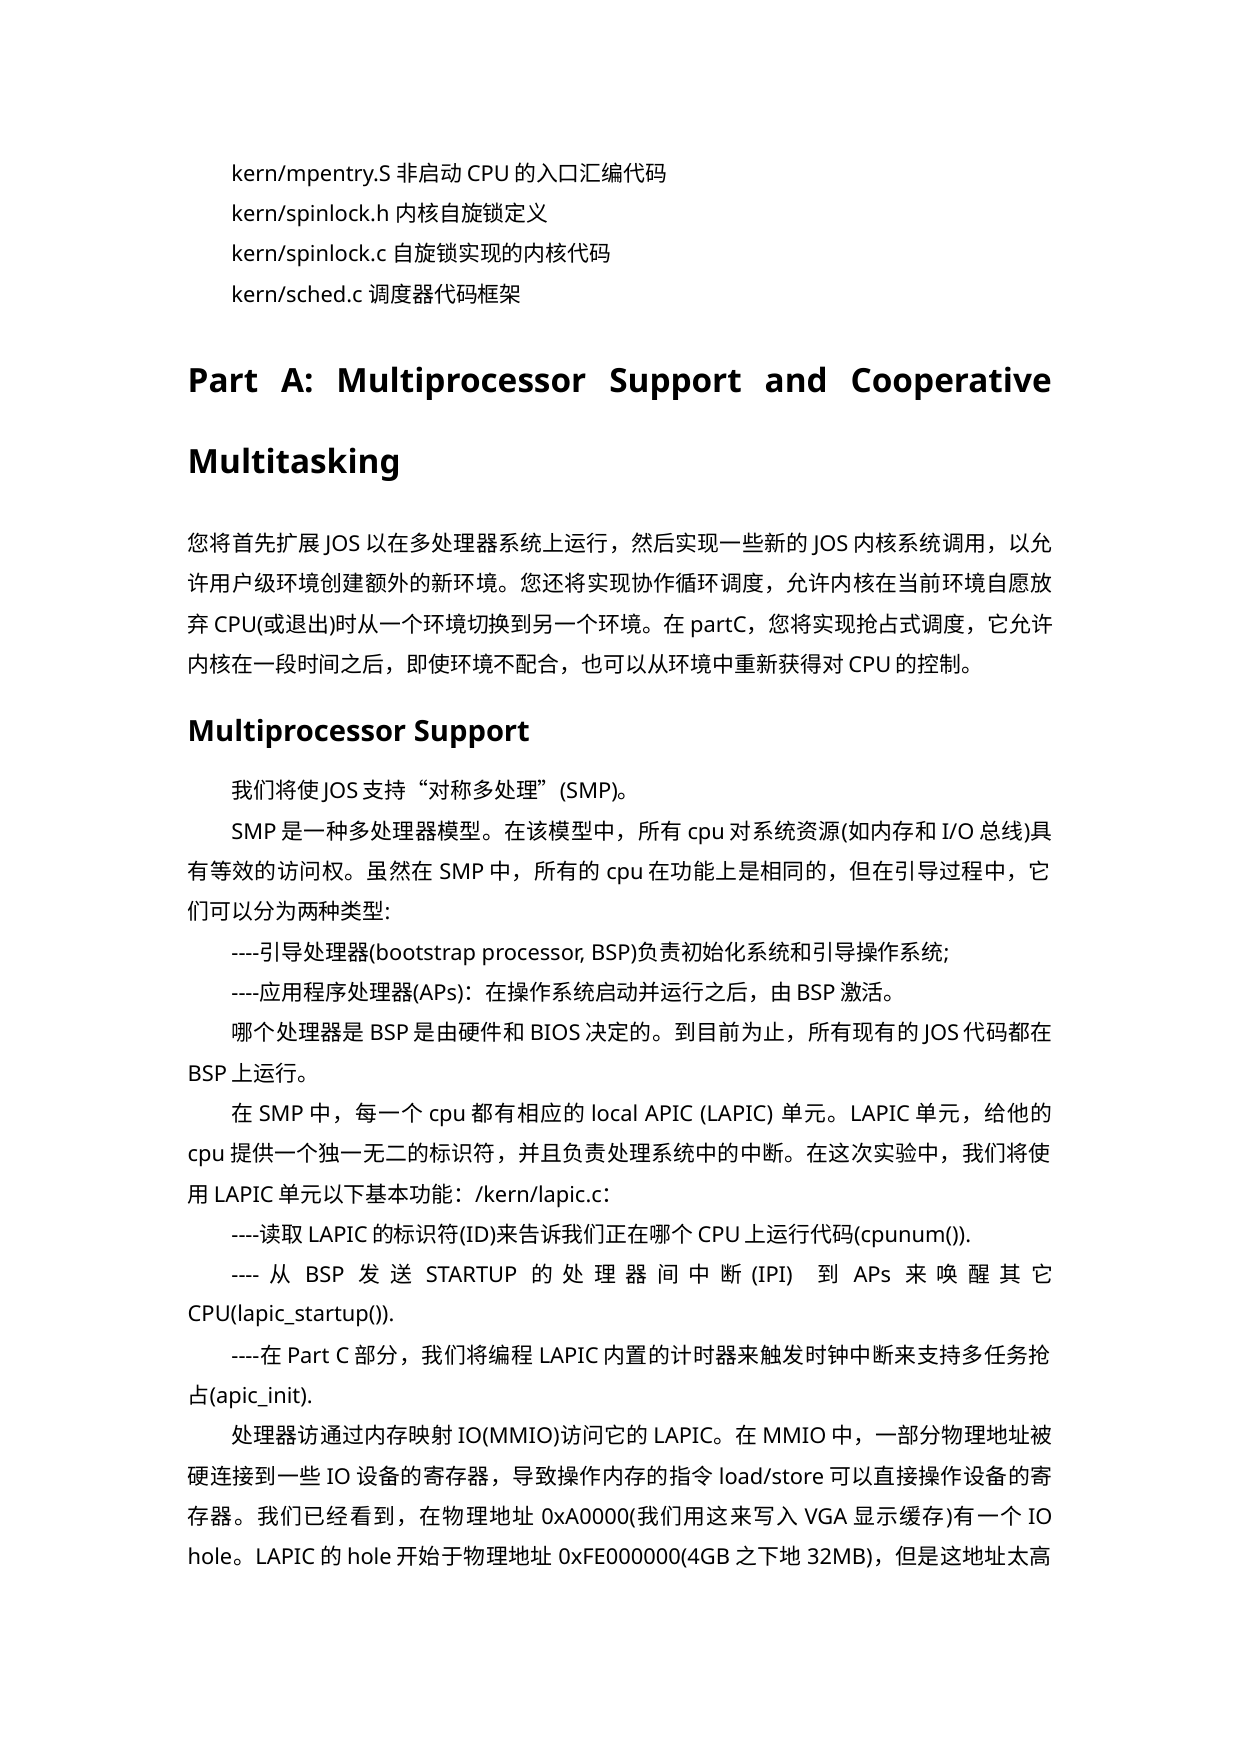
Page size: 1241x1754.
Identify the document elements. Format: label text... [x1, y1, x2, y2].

text ----在Part C部分，我们将编程LAPIC内置的计时器来触发时钟中断来支持多任务抢占(apic_init). [187, 1333, 1053, 1414]
text kern/sched.c 调度器代码框架 [187, 272, 1053, 313]
text 在SMP中，每一个cpu都有相应的local APIC (LAPIC) 单元。LAPIC单元，给他的cpu提供一个独一无二的标识符，并且负责处理系统中的中断。在这次实验中，我们将使用LAPIC单元以下基本功能：/kern/lapic.c： [187, 1092, 1053, 1213]
text ----应用程序处理器(APs)：在操作系统启动并运行之后，由BSP激活。 [187, 971, 1053, 1011]
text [187, 1414, 1053, 1575]
text kern/spinlock.h 内核自旋锁定义 [187, 192, 1053, 232]
text 哪个处理器是BSP是由硬件和BIOS决定的。到目前为止，所有现有的JOS代码都在BSP上运行。 [187, 1011, 1053, 1092]
text ----读取LAPIC的标识符(ID)来告诉我们正在哪个CPU上运行代码(cpunum()). [187, 1213, 1053, 1253]
text ----从BSP发送STARTUP的处理器间中断(IPI) 到APs来唤醒其它CPU(lapic_startup()). [187, 1253, 1053, 1333]
text 您将首先扩展JOS以在多处理器系统上运行，然后实现一些新的JOS内核系统调用，以允许用户级环境创建额外的新环境。您还将实现协作循环调度，允许内核在当前环境自愿放弃CPU(或退出)时从一个环境切换到另一个环境。在partC，您将实现抢占式调度，它允许内核在一段时间之后，即使环境不配合，也可以从环境中重新获得对CPU的控制。 [187, 522, 1053, 683]
subtitle Multiprocessor Support [187, 710, 1053, 750]
text kern/spinlock.c 自旋锁实现的内核代码 [187, 232, 1053, 272]
text ----引导处理器(bootstrap processor, BSP)负责初始化系统和引导操作系统; [187, 930, 1053, 971]
subtitle Part A: Multiprocessor Support and Cooperative Multitasking [187, 340, 1053, 501]
text 我们将使JOS支持“对称多处理”(SMP)。 [187, 769, 1053, 809]
text SMP是一种多处理器模型。在该模型中，所有cpu对系统资源(如内存和I/O总线)具有等效的访问权。虽然在SMP中，所有的cpu在功能上是相同的，但在引导过程中，它们可以分为两种类型: [187, 809, 1053, 930]
text kern/mpentry.S 非启动CPU的入口汇编代码 [187, 151, 1053, 192]
